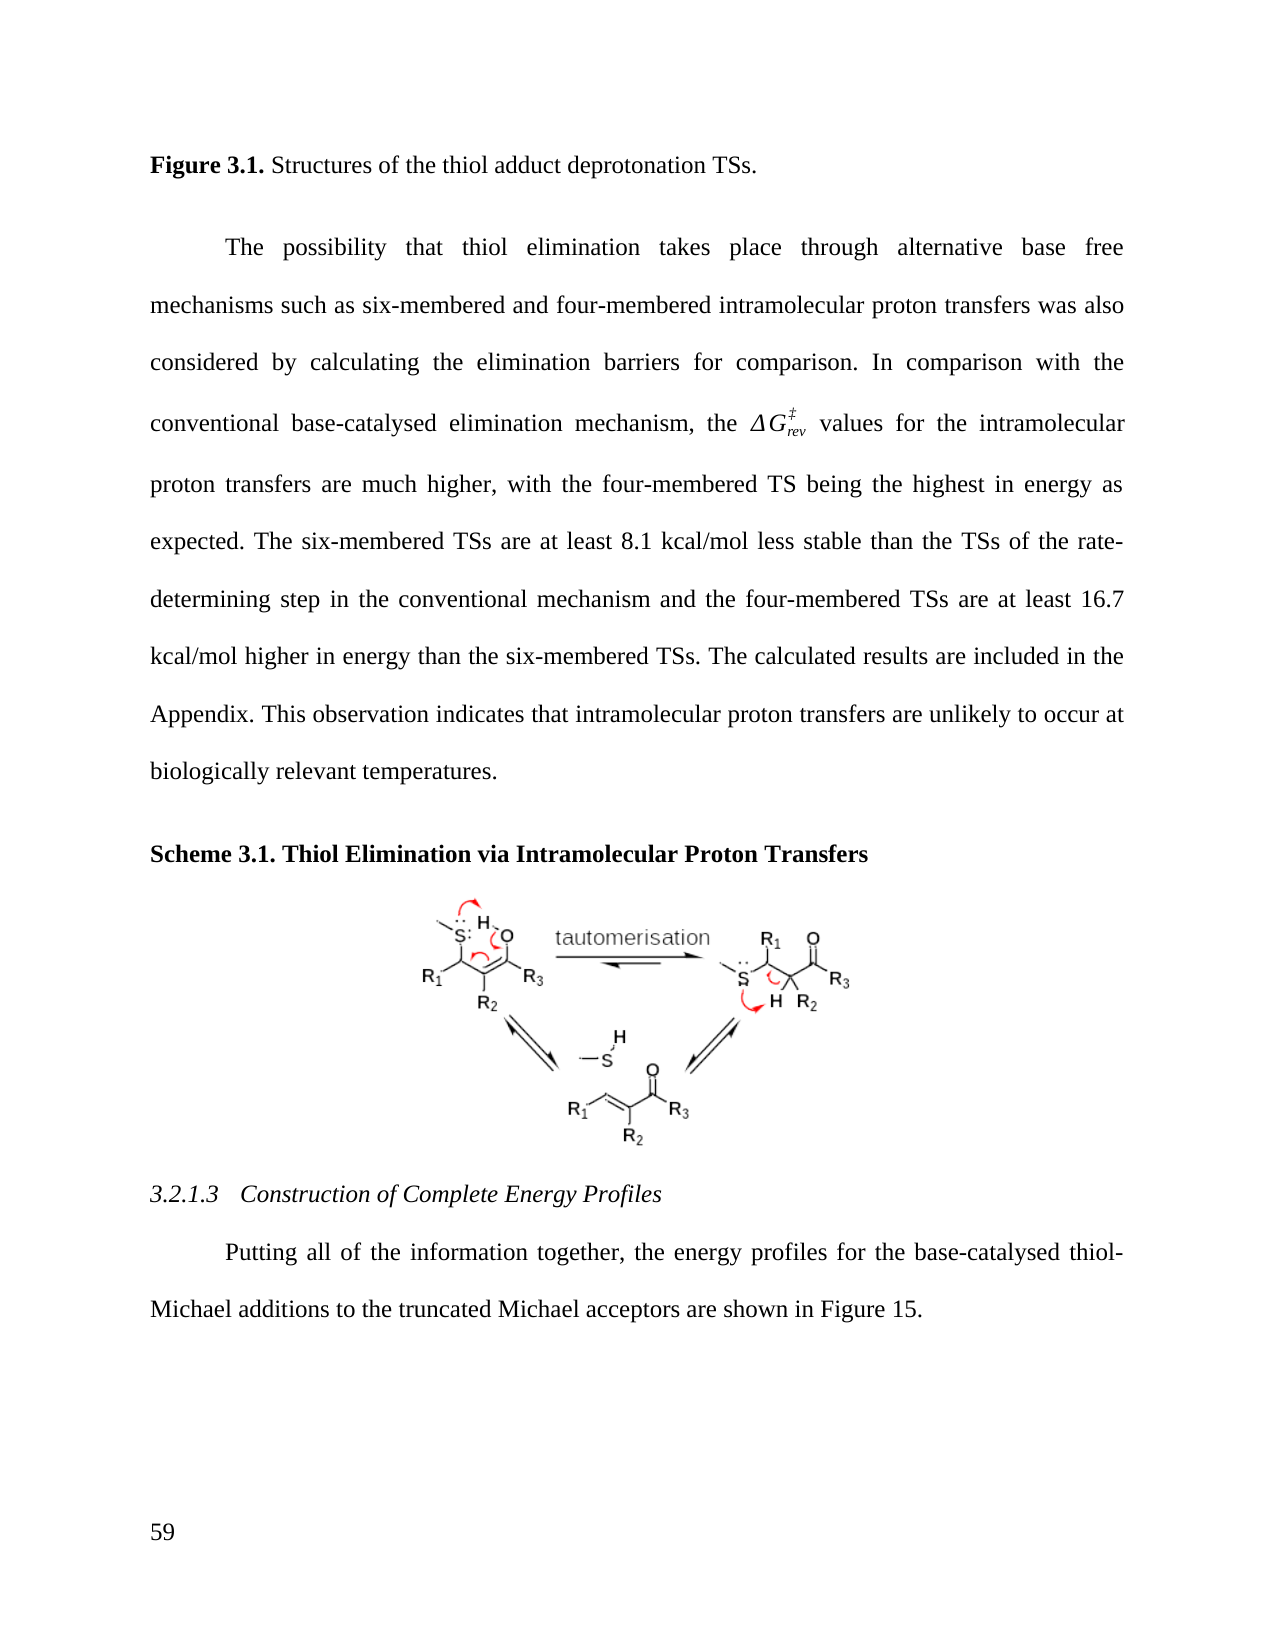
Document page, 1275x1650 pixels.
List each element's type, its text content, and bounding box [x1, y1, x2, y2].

text The possibility that thiol elimination takes place through alternative base free mechanisms such as six-membered and four-membered intramolecular proton transfers was also considered by calculating the elimination barriers for comparison. In comparison with the conventional base-catalysed elimination mechanism, the values for the intramolecular proton transfers are much higher, with the four-membered TS being the highest in energy as expected. The six-membered TSs are at least 8.1 kcal/mol less stable than the TSs of the rate-determining step in the conventional mechanism and the four-membered TSs are at least 16.7 kcal/mol higher in energy than the six-membered TSs. The calculated results are included in the Appendix. This observation indicates that intramolecular proton transfers are unlikely to occur at biologically relevant temperatures. [150, 232, 1125, 785]
text Putting all of the information together, the energy profiles for the base-catalysed thiol-Michael additions to the truncated Michael acceptors are shown in Figure 15. [150, 1237, 1125, 1323]
text Figure 3.1. Structures of the thiol adduct deprotonation TSs. [150, 150, 1125, 179]
subtitle Construction of Complete Energy Profiles [150, 1179, 1125, 1208]
subtitle Scheme 3.1. Thiol Elimination via Intramolecular Proton Transfers [150, 839, 1125, 867]
